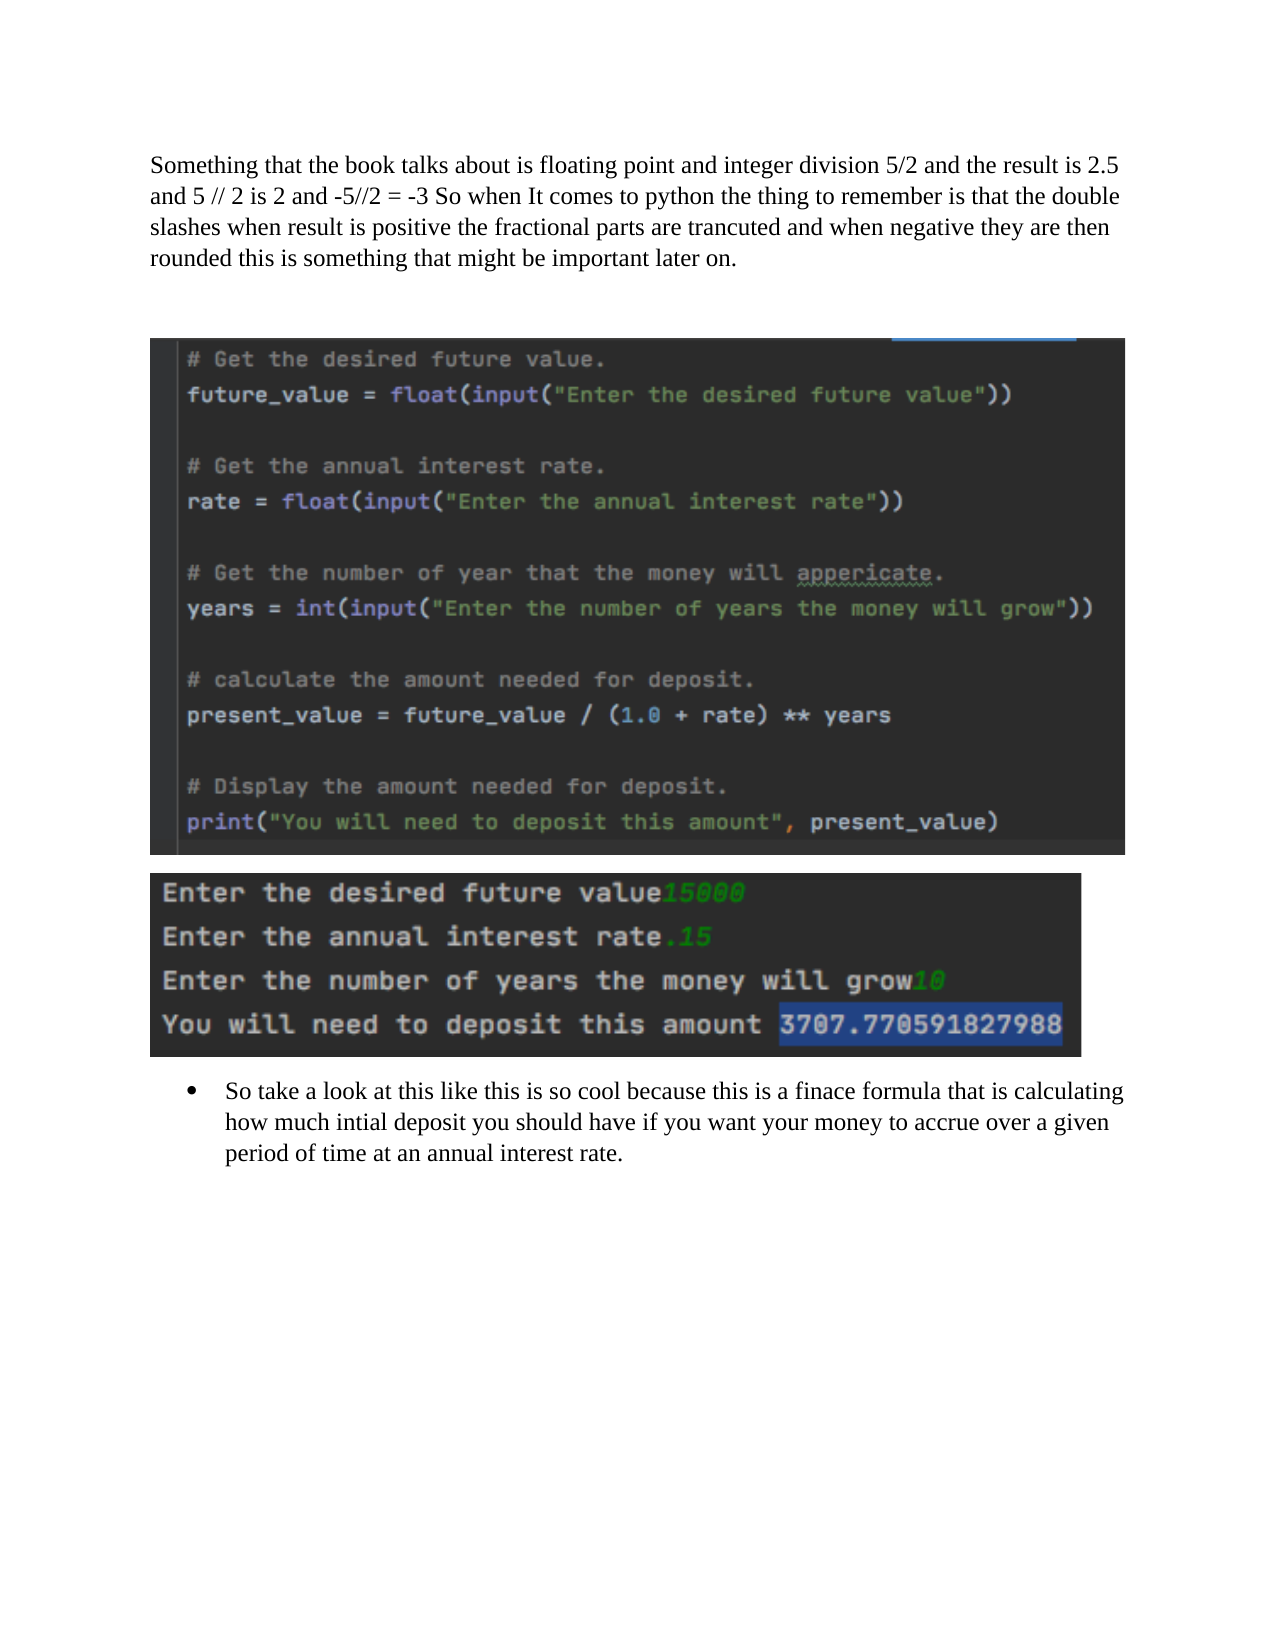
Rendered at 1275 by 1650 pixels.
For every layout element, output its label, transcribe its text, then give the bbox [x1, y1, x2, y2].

text Something that the book talks about is floating point and integer division 5/2 and the result is 2.5 and 5 // 2 is 2 and -5//2 = -3 So when It comes to python the thing to remember is that the double slashes when result is positive the fractional parts are trancuted and when negative they are then rounded this is something that might be important later on. [150, 150, 1125, 272]
list So take a look at this like this is so cool because this is a finace formula that is calculating how much intial deposit you should have if you want your money to accrue over a given period of time at an annual interest rate. [187, 1076, 1125, 1167]
picture [150, 873, 1082, 1057]
picture [150, 338, 1125, 855]
